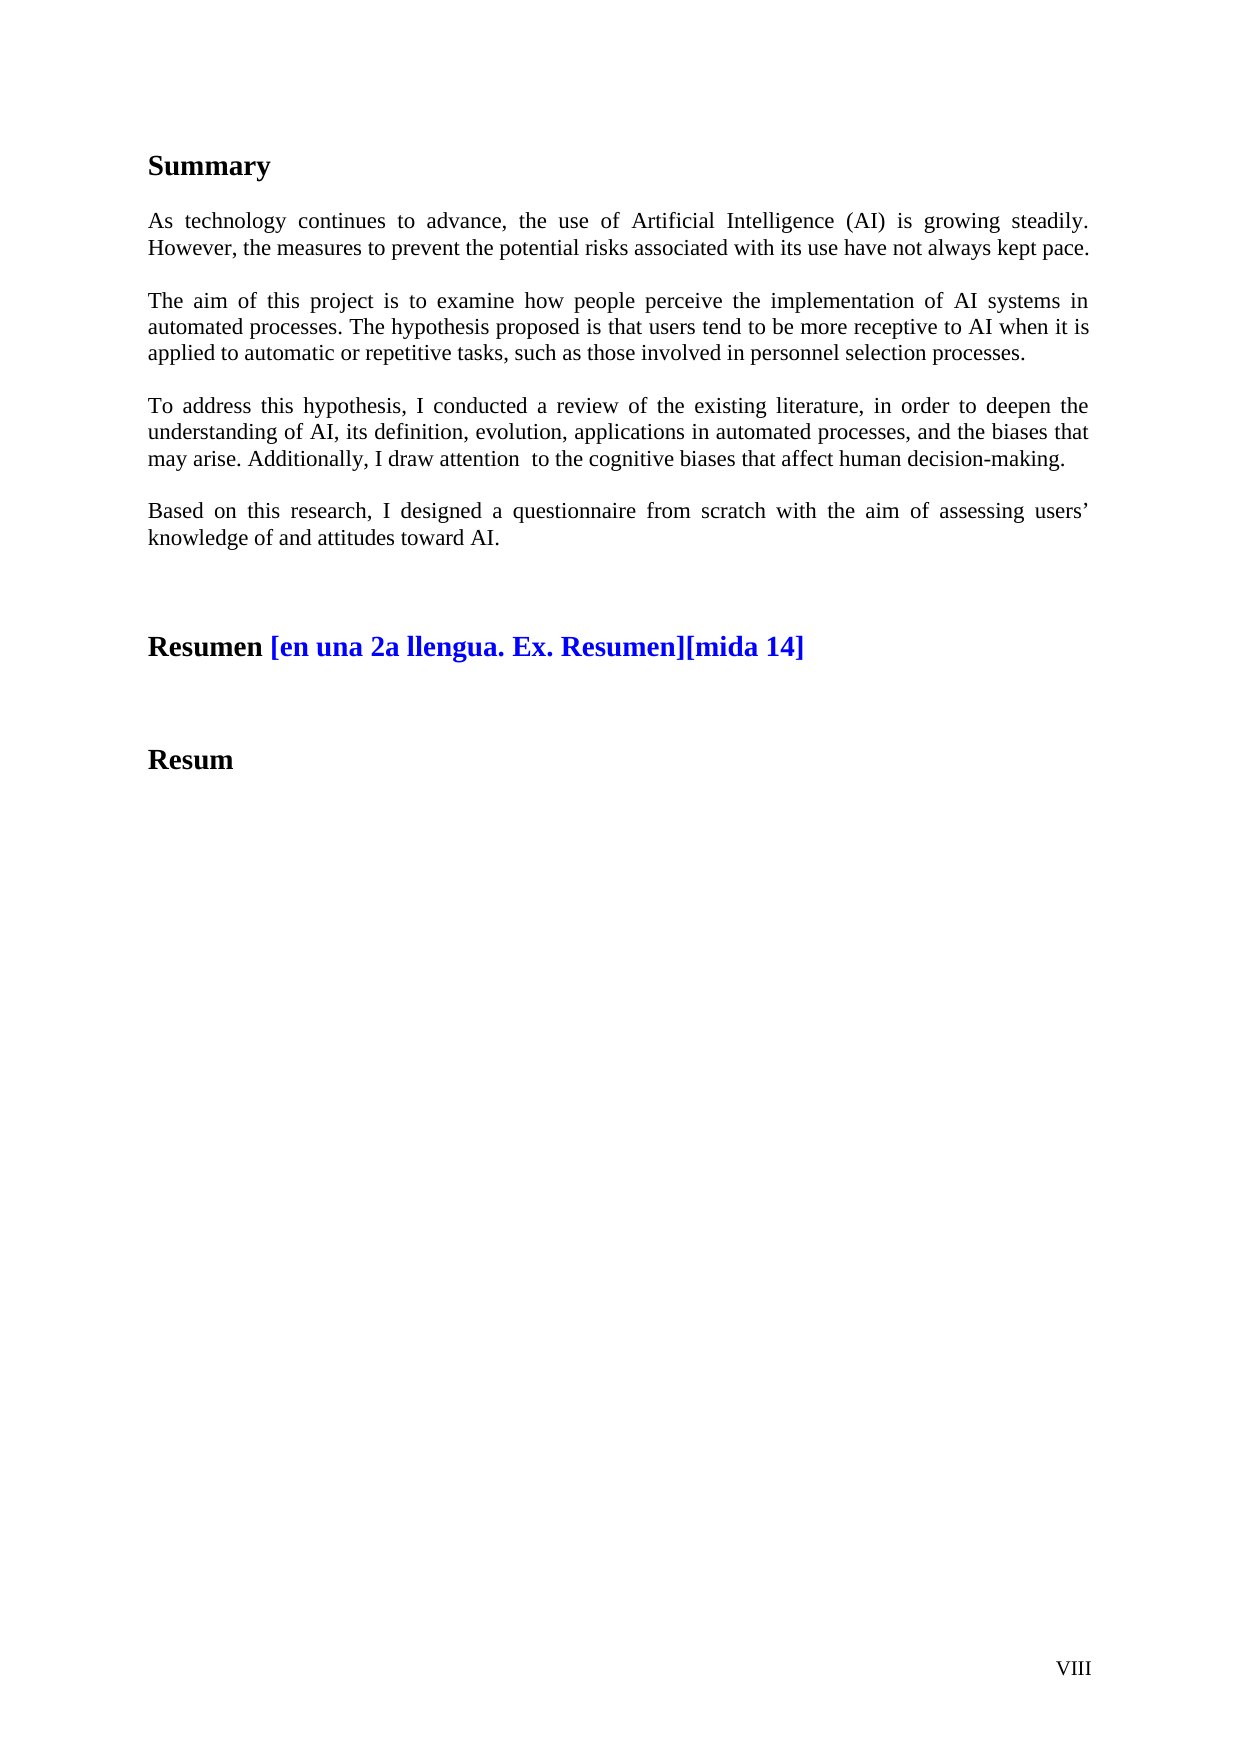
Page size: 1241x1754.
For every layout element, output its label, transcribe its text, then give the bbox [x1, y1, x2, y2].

text Summary [148, 148, 1091, 181]
text As technology continues to advance, the use of Artificial Intelligence (AI) is growing steadily. However, the measures to prevent the potential risks associated with its use have not always kept pace. [148, 208, 1091, 260]
text To address this hypothesis, I conducted a review of the existing literature, in order to deepen the understanding of AI, its definition, evolution, applications in automated processes, and the biases that may arise. Additionally, I draw attention to the cognitive biases that affect human decision-making. [148, 392, 1091, 471]
text Based on this research, I designed a questionnaire from scratch with the aim of assessing users’ knowledge of and attitudes toward AI. [148, 497, 1091, 550]
text The aim of this project is to examine how people perceive the implementation of AI systems in automated processes. The hypothesis proposed is that users tend to be more receptive to AI when it is applied to automatic or repetitive tasks, such as those involved in personnel selection processes. [148, 287, 1091, 366]
text Resumen [en una 2a llengua. Ex. Resumen][mida 14] [148, 629, 1091, 663]
text Resum [148, 742, 1091, 775]
